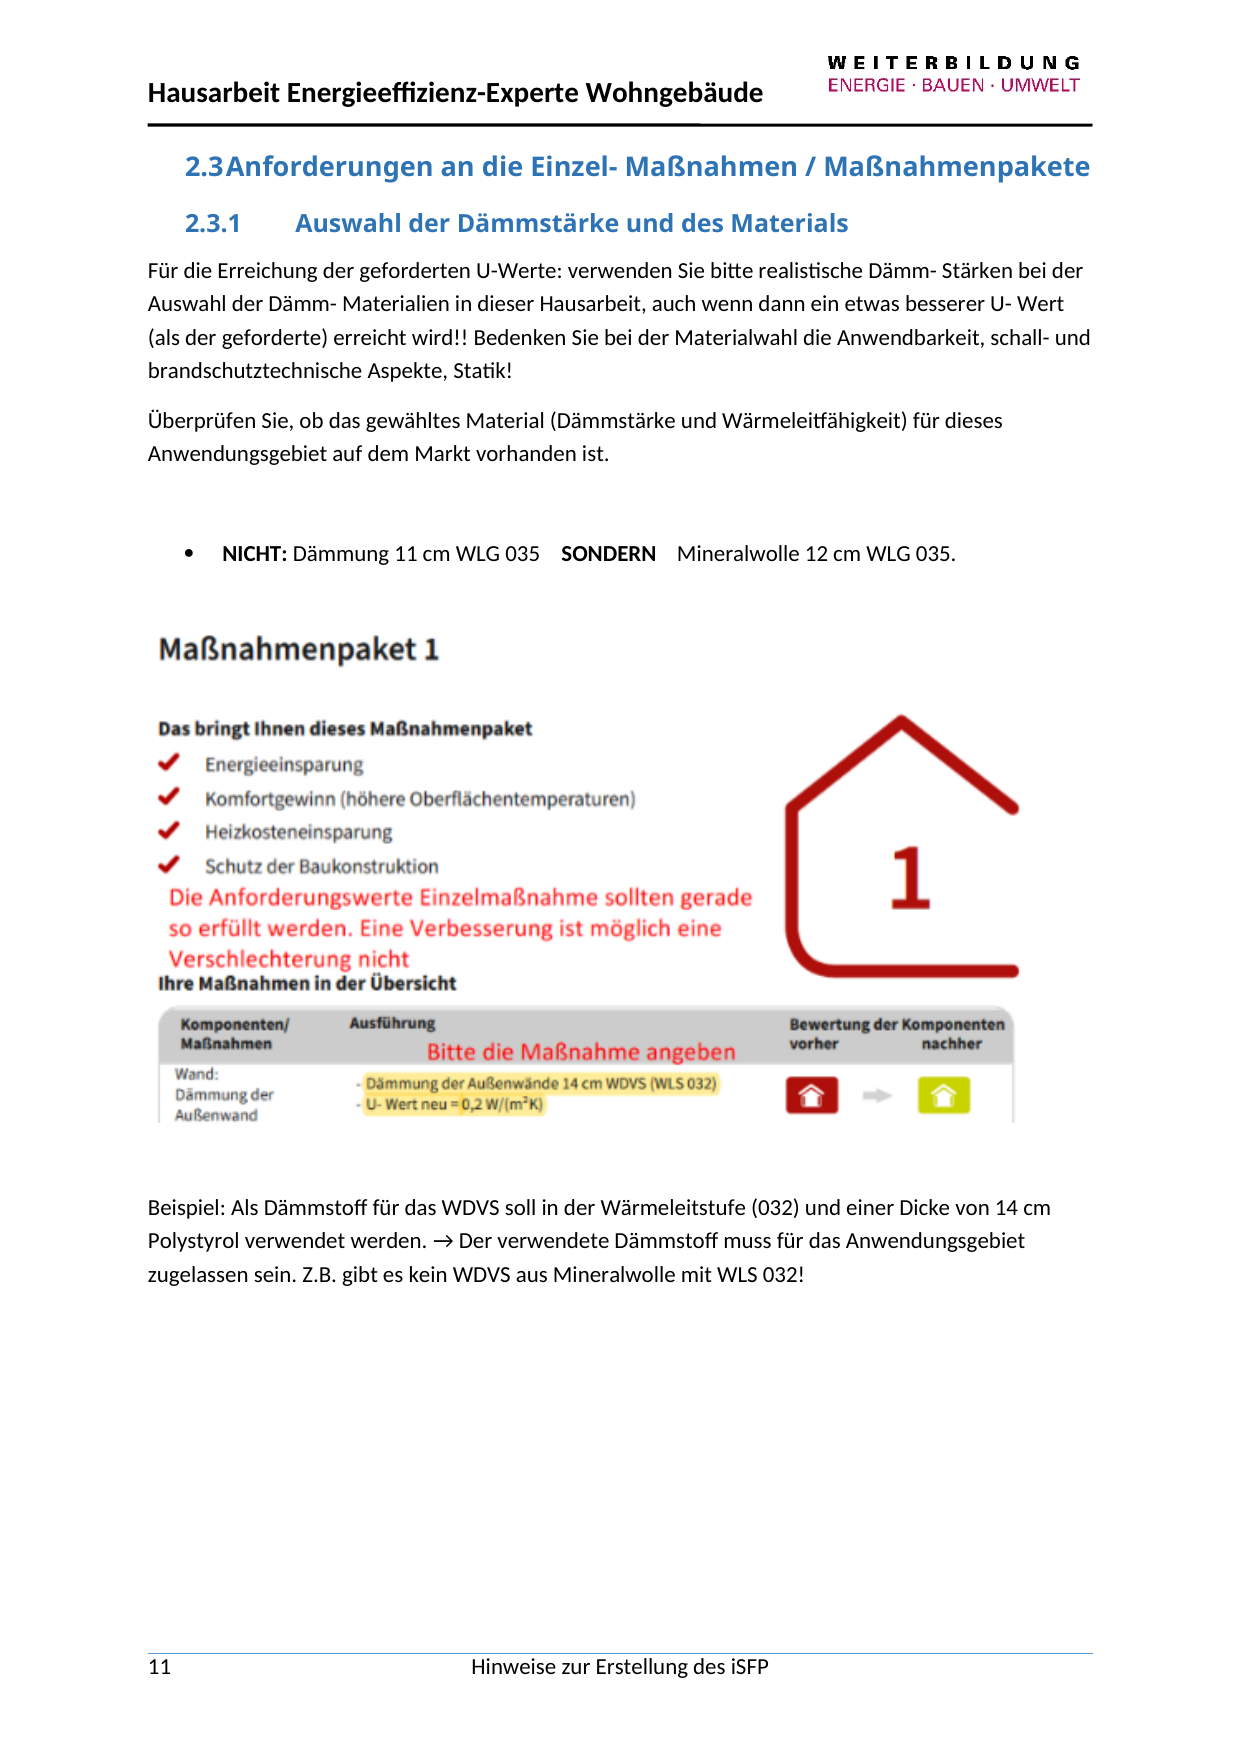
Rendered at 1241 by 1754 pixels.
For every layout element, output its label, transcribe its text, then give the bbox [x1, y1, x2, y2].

picture [803, 26, 1104, 121]
picture [147, 177, 1034, 690]
text Beispiel: Als Dämmstoff für das WDVS soll in der Wärmeleitstufe (032) und einer Dicke von 14 cm Polystyrol verwendet werden. → Der verwendete Dämmstoff muss für das Anwendungsgebiet zugelassen sein. Z.B. gibt es kein WDVS aus Mineralwolle mit WLS 032! [148, 755, 1093, 855]
